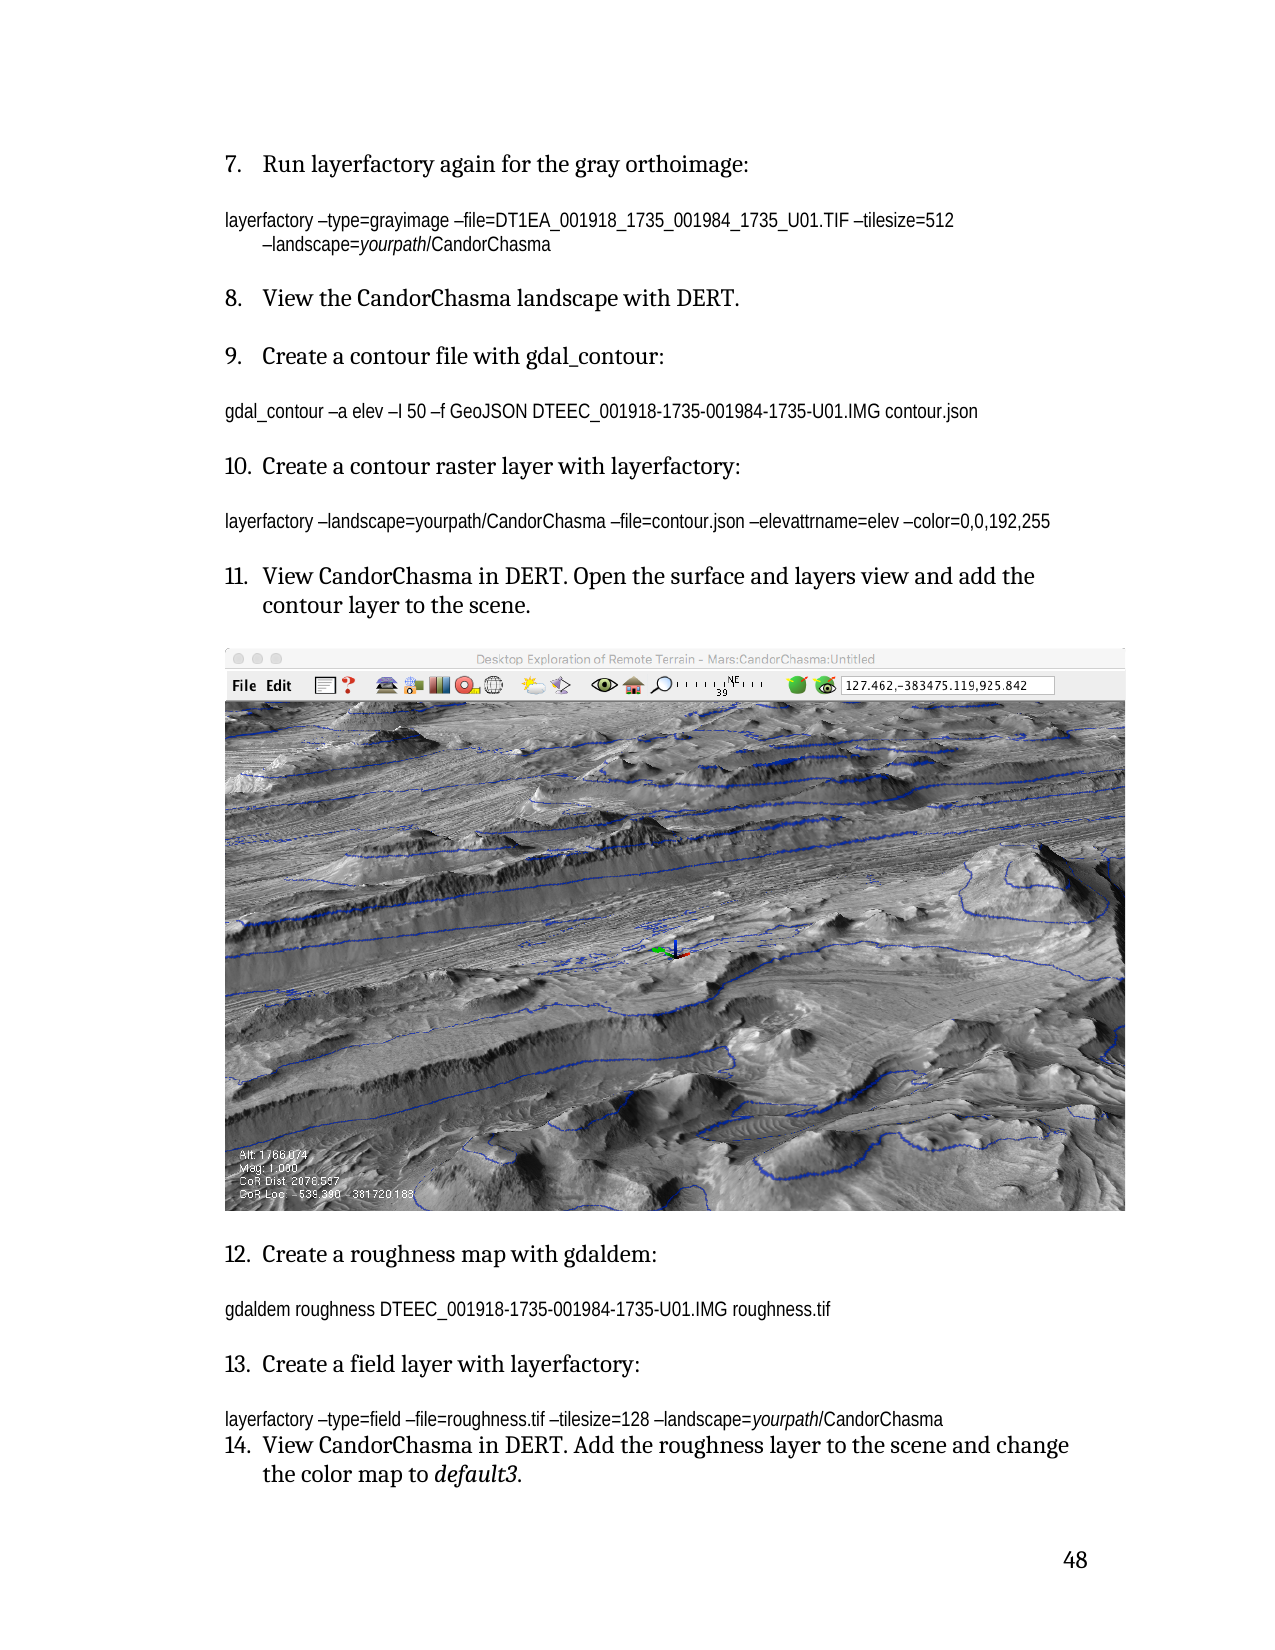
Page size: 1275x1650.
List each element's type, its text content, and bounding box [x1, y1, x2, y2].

text –landscape=yourpath/CandorChasma [225, 231, 1087, 255]
list Create a field layer with layerfactory: [225, 1350, 1087, 1378]
list View CandorChasma in DERT. Add the roughness layer to the scene and change the color map to default3. [225, 1431, 1087, 1489]
picture [225, 648, 1125, 1211]
text gdal_contour –a elev –I 50 –f GeoJSON DTEEC_001918-1735-001984-1735-U01.IMG contour.json [225, 399, 1087, 423]
text layerfactory –landscape=yourpath/CandorChasma –file=contour.json –elevattrname=elev –color=0,0,192,255 [225, 509, 1087, 533]
list View CandorChasma in DERT. Open the surface and layers view and add the contour layer to the scene. [225, 562, 1087, 619]
text gdaldem roughness DTEEC_001918-1735-001984-1735-U01.IMG roughness.tif [225, 1297, 1087, 1321]
list View the CandorChasma landscape with DERT. [225, 284, 1087, 313]
list Create a contour file with gdal_contour: [225, 342, 1087, 370]
list Create a roughness map with gdaldem: [225, 1239, 1087, 1268]
text layerfactory –type=grayimage –file=DT1EA_001918_1735_001984_1735_U01.TIF –tilesize=512 [225, 207, 1087, 231]
list Create a contour raster layer with layerfactory: [225, 452, 1087, 481]
list Run layerfactory again for the gray orthoimage: [225, 150, 1087, 179]
text layerfactory –type=field –file=roughness.tif –tilesize=128 –landscape=yourpath/CandorChasma [225, 1407, 1087, 1431]
